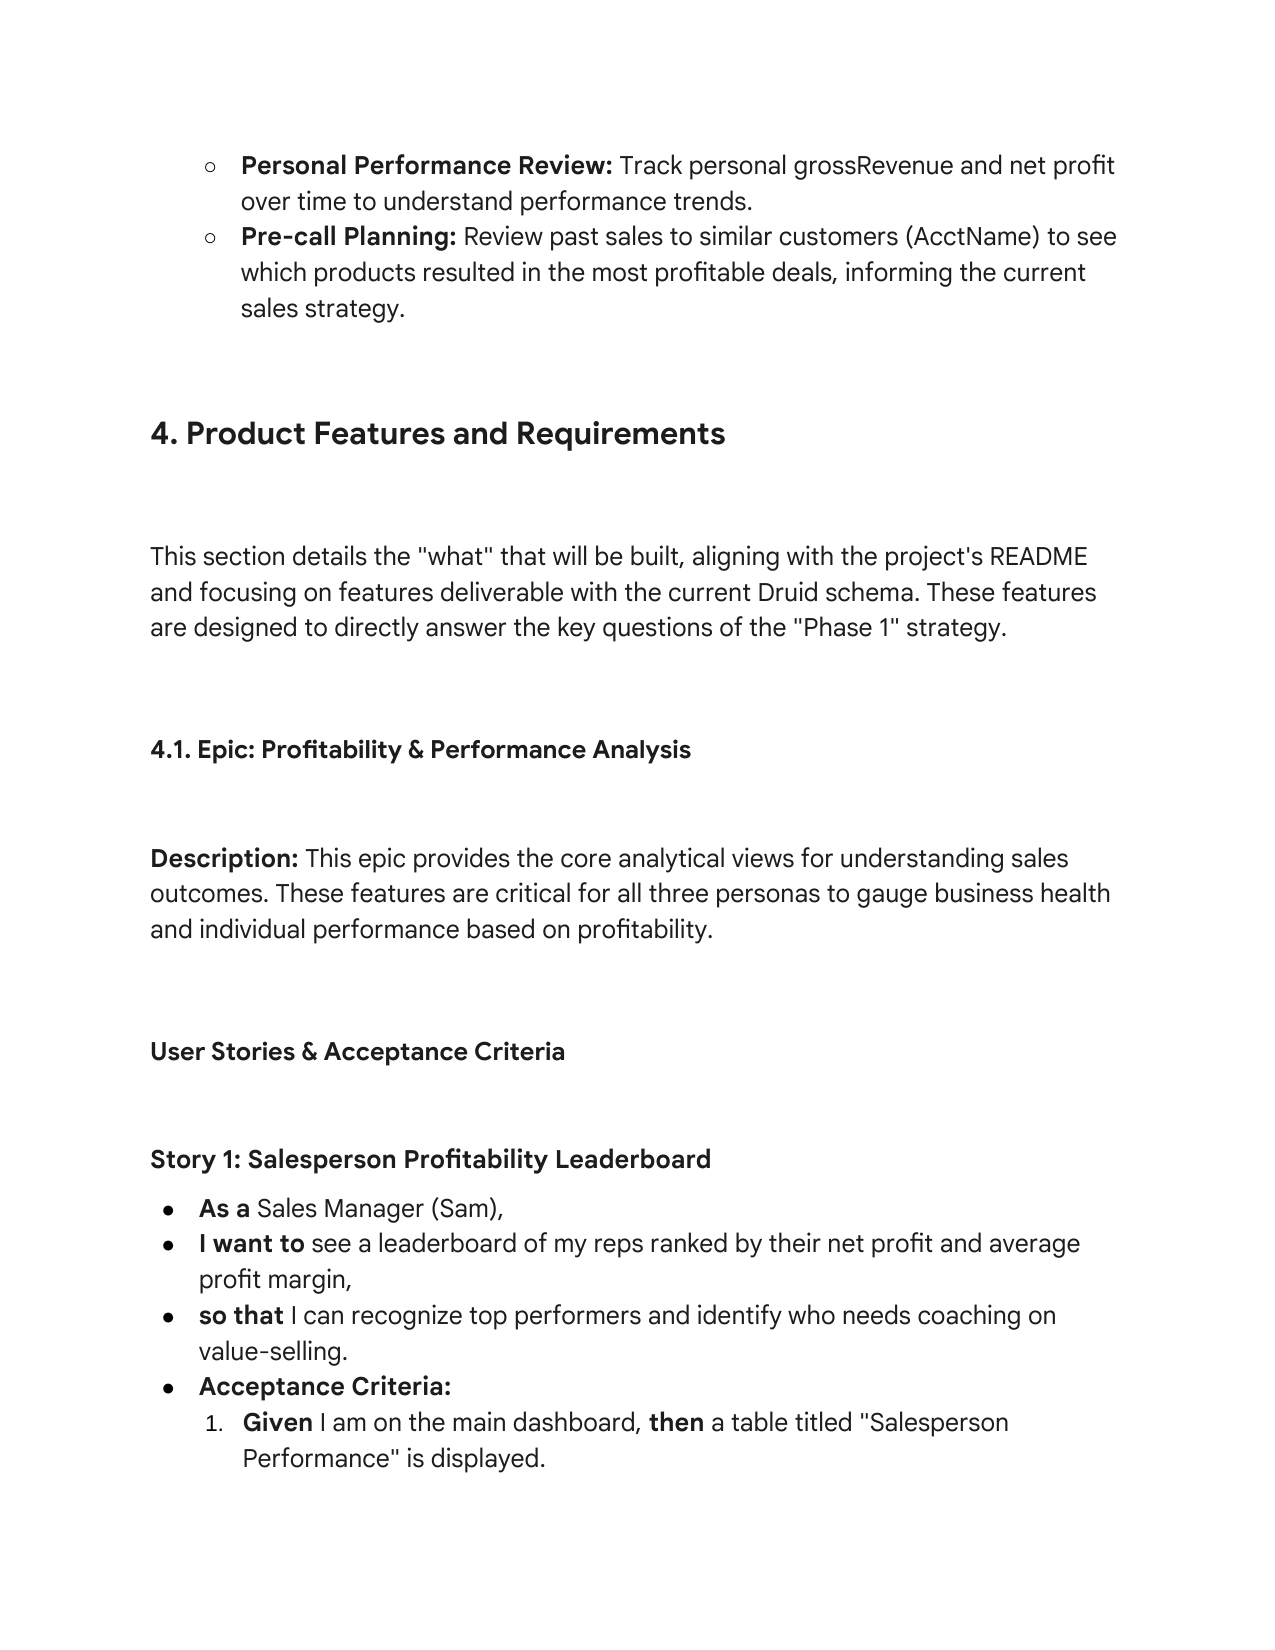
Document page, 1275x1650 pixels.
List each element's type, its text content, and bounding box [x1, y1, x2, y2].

text Description: This epic provides the core analytical views for understanding sales outcomes. These features are critical for all three personas to gauge business health and individual performance based on profitability. [150, 843, 1125, 946]
list Pre-call Planning: Review past sales to similar customers (AcctName) to see which products resulted in the most profitable deals, informing the current sales strategy. [203, 221, 1125, 324]
subtitle User Stories & Acceptance Criteria [150, 1036, 1125, 1067]
list so that I can recognize top performers and identify who needs coaching on value-selling. [161, 1300, 1125, 1367]
list Acceptance Criteria: [161, 1372, 1125, 1403]
list As a Sales Manager (Sam), [161, 1193, 1125, 1224]
subtitle 4.1. Epic: Profitability & Performance Analysis [150, 734, 1125, 765]
list I want to see a leaderboard of my reps ranked by their net profit and average profit margin, [161, 1229, 1125, 1296]
subtitle 4. Product Features and Requirements [150, 414, 1125, 453]
text Story 1: Salesperson Profitability Leaderboard [150, 1145, 1125, 1176]
list Given I am on the main dashboard, then a table titled "Salesperson Performance" is displayed. [205, 1407, 1125, 1474]
list Personal Performance Review: Track personal grossRevenue and net profit over time to understand performance trends. [203, 150, 1125, 217]
text This section details the "what" that will be built, aligning with the project's README and focusing on features deliverable with the current Druid schema. These features are designed to directly answer the key questions of the "Phase 1" strategy. [150, 541, 1125, 644]
